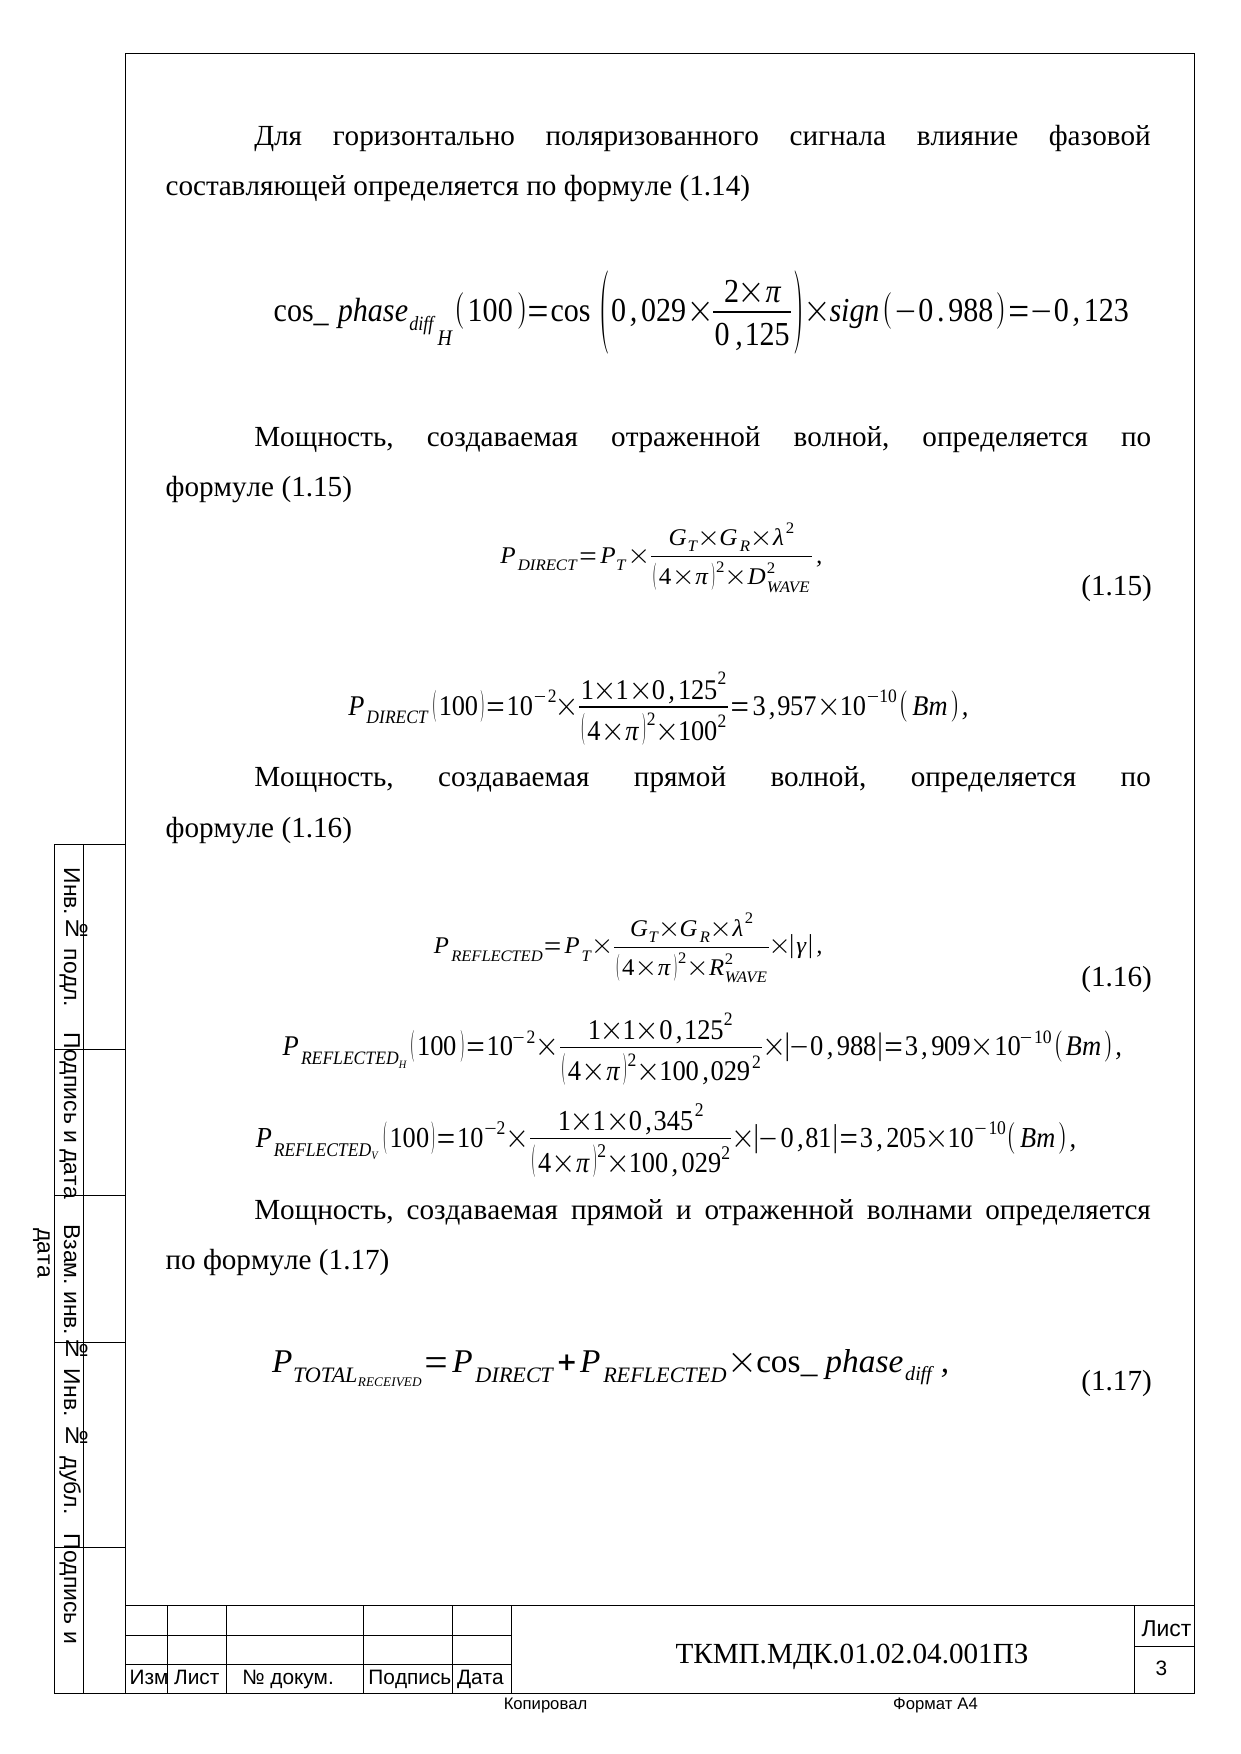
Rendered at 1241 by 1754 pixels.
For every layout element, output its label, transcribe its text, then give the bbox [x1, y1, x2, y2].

text (1.15) [165, 519, 1152, 602]
text (1.16) [165, 910, 1152, 992]
text (1.17) [165, 1343, 1152, 1397]
text Мощность, создаваемая отраженной волной, определяется по формуле (1.15) [165, 419, 1152, 503]
text Мощность, создаваемая прямой и отраженной волнами определяется по формуле (1.17) [165, 1192, 1152, 1276]
text Для горизонтально поляризованного сигнала влияние фазовой составляющей определяется по формуле (1.14) [165, 118, 1152, 202]
text Мощность, создаваемая прямой волной, определяется по формуле (1.16) [165, 759, 1152, 843]
